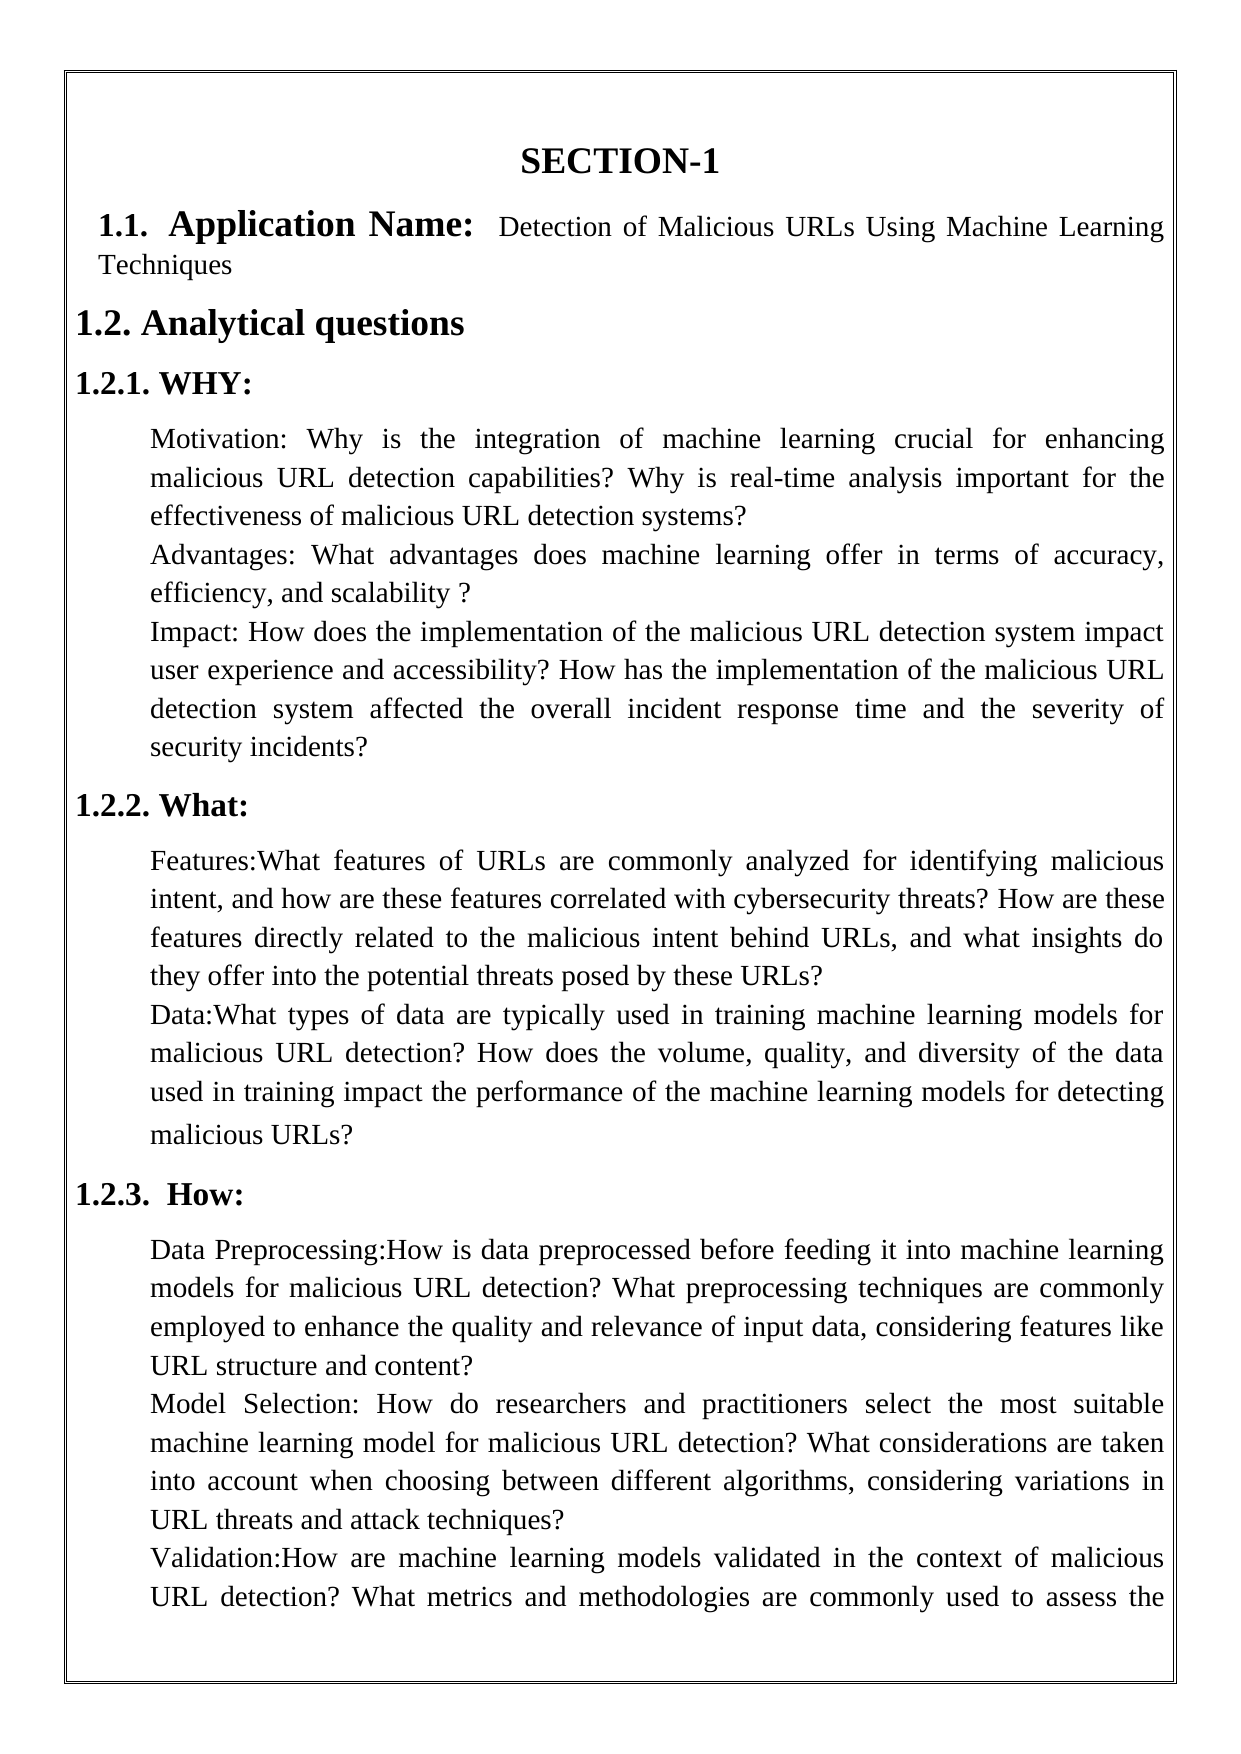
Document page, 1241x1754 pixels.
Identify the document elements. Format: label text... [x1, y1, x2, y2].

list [150, 1540, 1165, 1612]
list How: [75, 1174, 1165, 1212]
list What: [75, 785, 1165, 823]
text SECTION-1 [75, 138, 1165, 181]
list Motivation: Why is the integration of machine learning crucial for enhancing malicious URL detection capabilities? Why is real-time analysis important for the effectiveness of malicious URL detection systems? [150, 421, 1165, 532]
list Advantages: What advantages does machine learning offer in terms of accuracy, efficiency, and scalability ? [150, 537, 1165, 609]
list Features:What features of URLs are commonly analyzed for identifying malicious intent, and how are these features correlated with cybersecurity threats? How are these features directly related to the malicious intent behind URLs, and what insights do they offer into the potential threats posed by these URLs? [150, 843, 1165, 992]
list Model Selection: How do researchers and practitioners select the most suitable machine learning model for malicious URL detection? What considerations are taken into account when choosing between different algorithms, considering variations in URL threats and attack techniques? [150, 1386, 1165, 1535]
list WHY: [75, 363, 1165, 402]
list Impact: How does the implementation of the malicious URL detection system impact user experience and accessibility? How has the implementation of the malicious URL detection system affected the overall incident response time and the severity of security incidents? [150, 614, 1165, 763]
list Data Preprocessing:How is data preprocessed before feeding it into machine learning models for malicious URL detection? What preprocessing techniques are commonly employed to enhance the quality and relevance of input data, considering features like URL structure and content? [150, 1232, 1165, 1381]
list Analytical questions [75, 300, 1165, 343]
list Application Name: Detection of Malicious URLs Using Machine Learning Techniques [98, 201, 1165, 281]
list Data:What types of data are typically used in training machine learning models for malicious URL detection? How does the volume, quality, and diversity of the data used in training impact the performance of the machine learning models for detecting malicious URLs? [150, 997, 1165, 1152]
